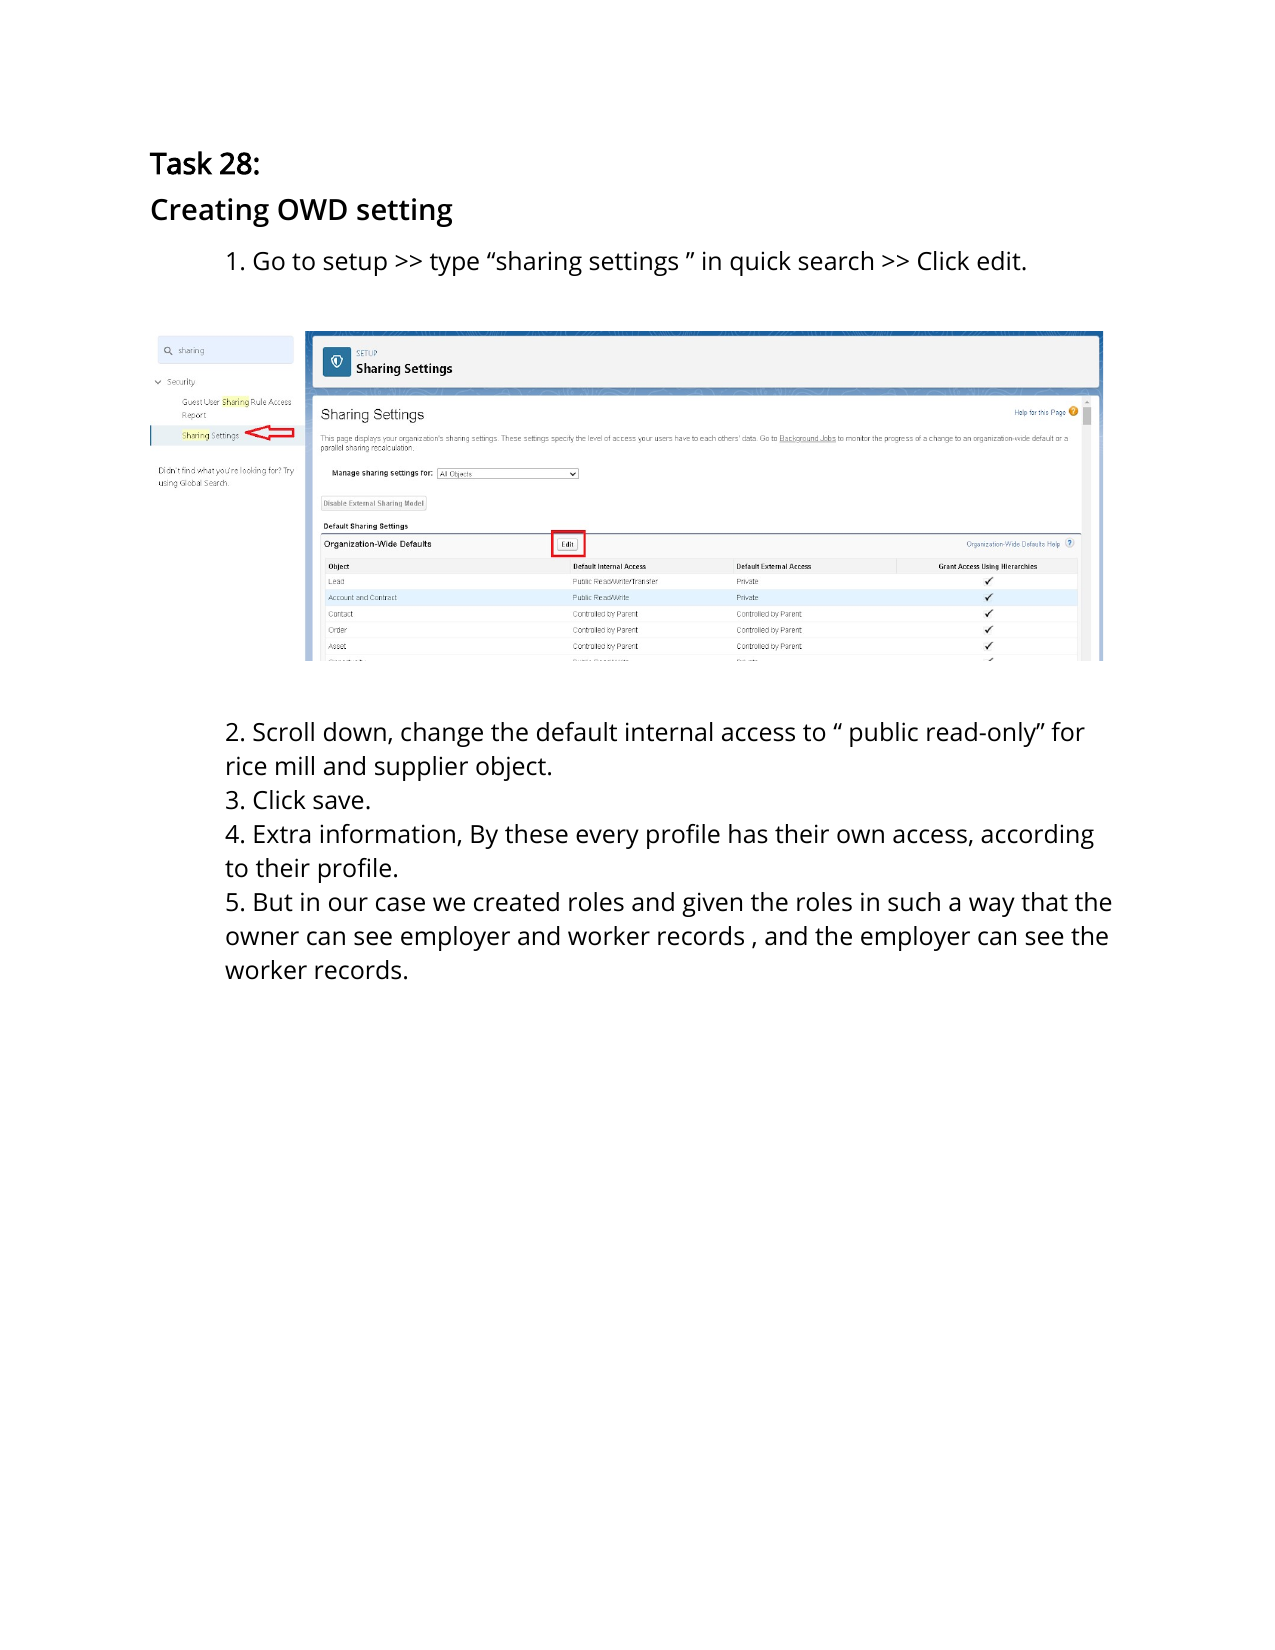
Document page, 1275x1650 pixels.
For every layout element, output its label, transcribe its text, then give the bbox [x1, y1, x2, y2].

text 1. Go to setup >> type “sharing settings ” in quick search >> Click edit. [225, 243, 1125, 277]
picture [150, 331, 1104, 661]
text 5. But in our case we created roles and given the roles in such a way that the owner can see employer and worker records , and the employer can see the worker records. [225, 885, 1125, 987]
subtitle Task 28: [150, 150, 1125, 180]
text 4. Extra information, By these every profile has their own access, according to their profile. [225, 817, 1125, 885]
text 2. Scroll down, change the default internal access to “ public read-only” for rice mill and supplier object. [225, 714, 1125, 783]
subtitle Creating OWD setting [150, 197, 1125, 227]
text 3. Click save. [225, 783, 1125, 817]
